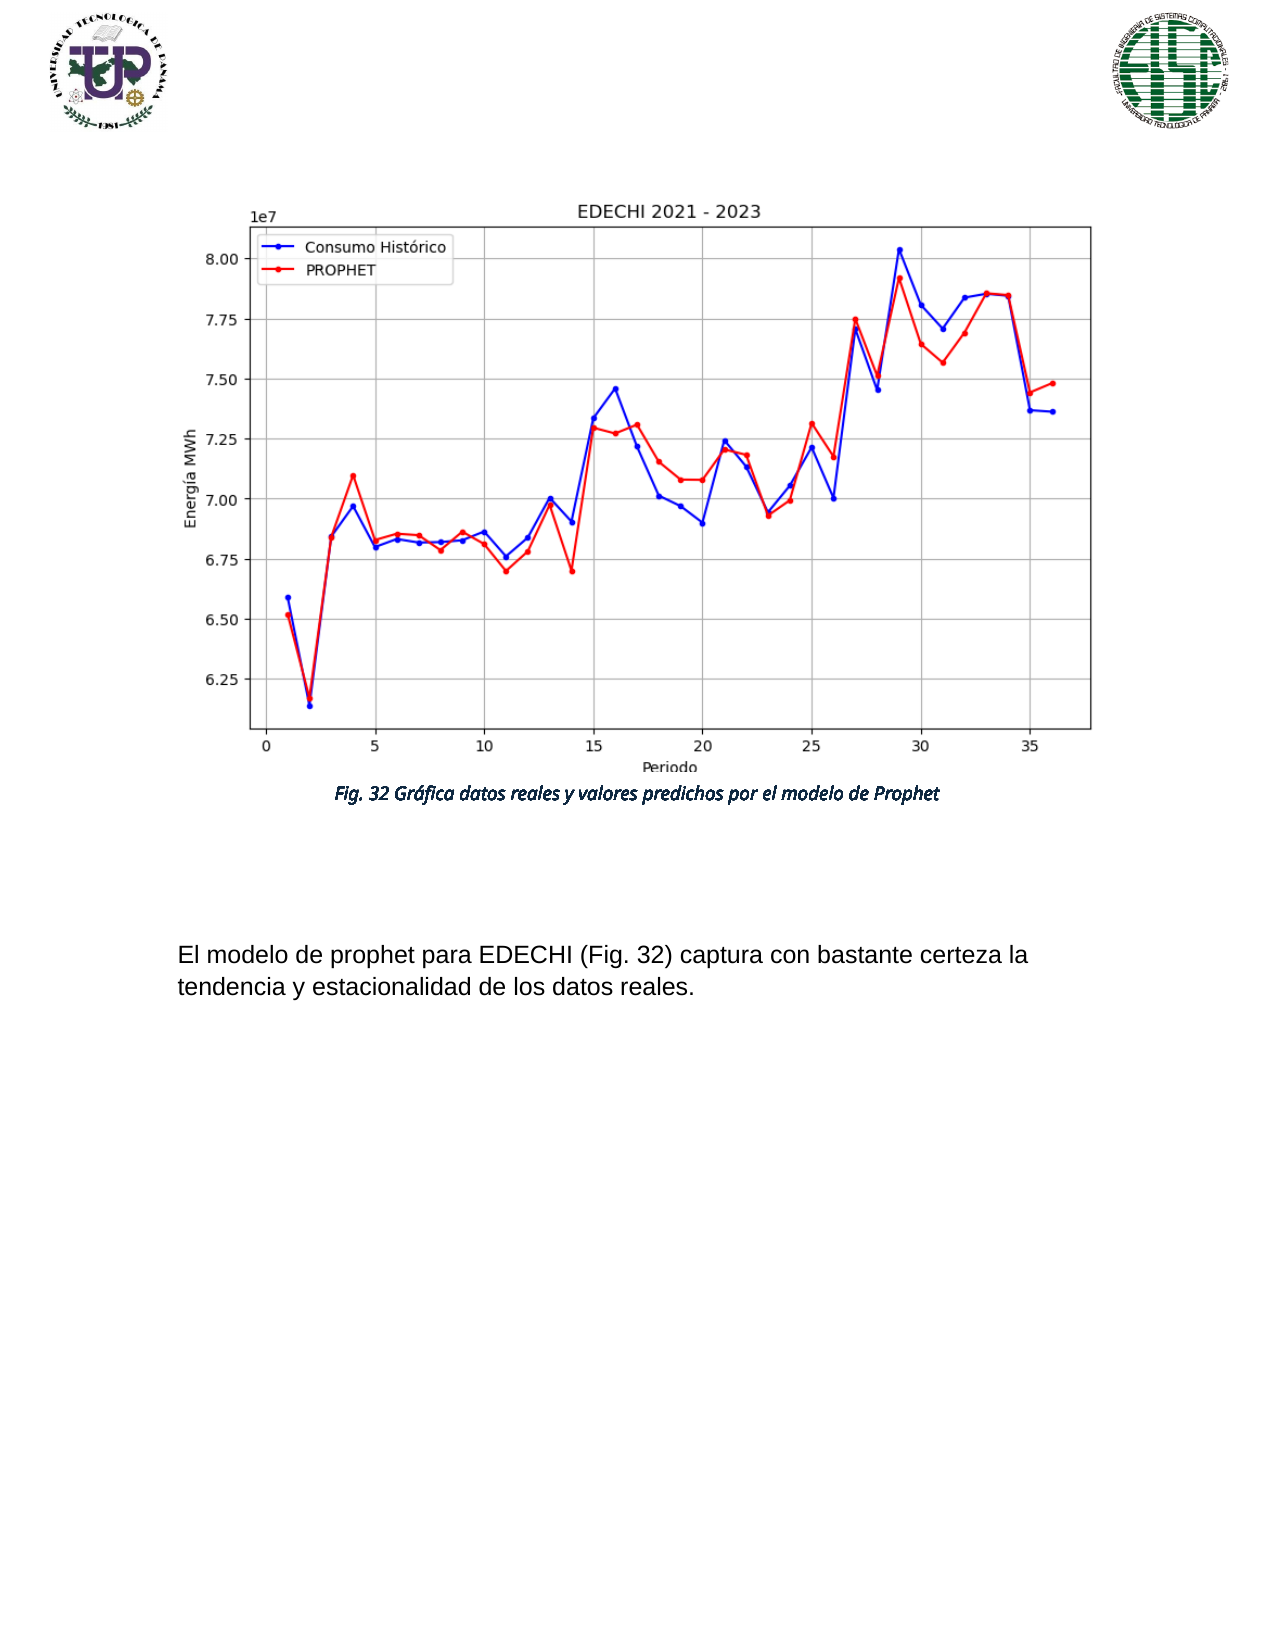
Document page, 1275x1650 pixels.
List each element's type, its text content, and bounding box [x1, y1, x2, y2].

picture [177, 194, 1099, 772]
picture [49, 12, 168, 132]
picture [1112, 12, 1229, 129]
text El modelo de prophet para EDECHI (Fig. 32) captura con bastante certeza la tendencia y estacionalidad de los datos reales. [177, 941, 1098, 1000]
